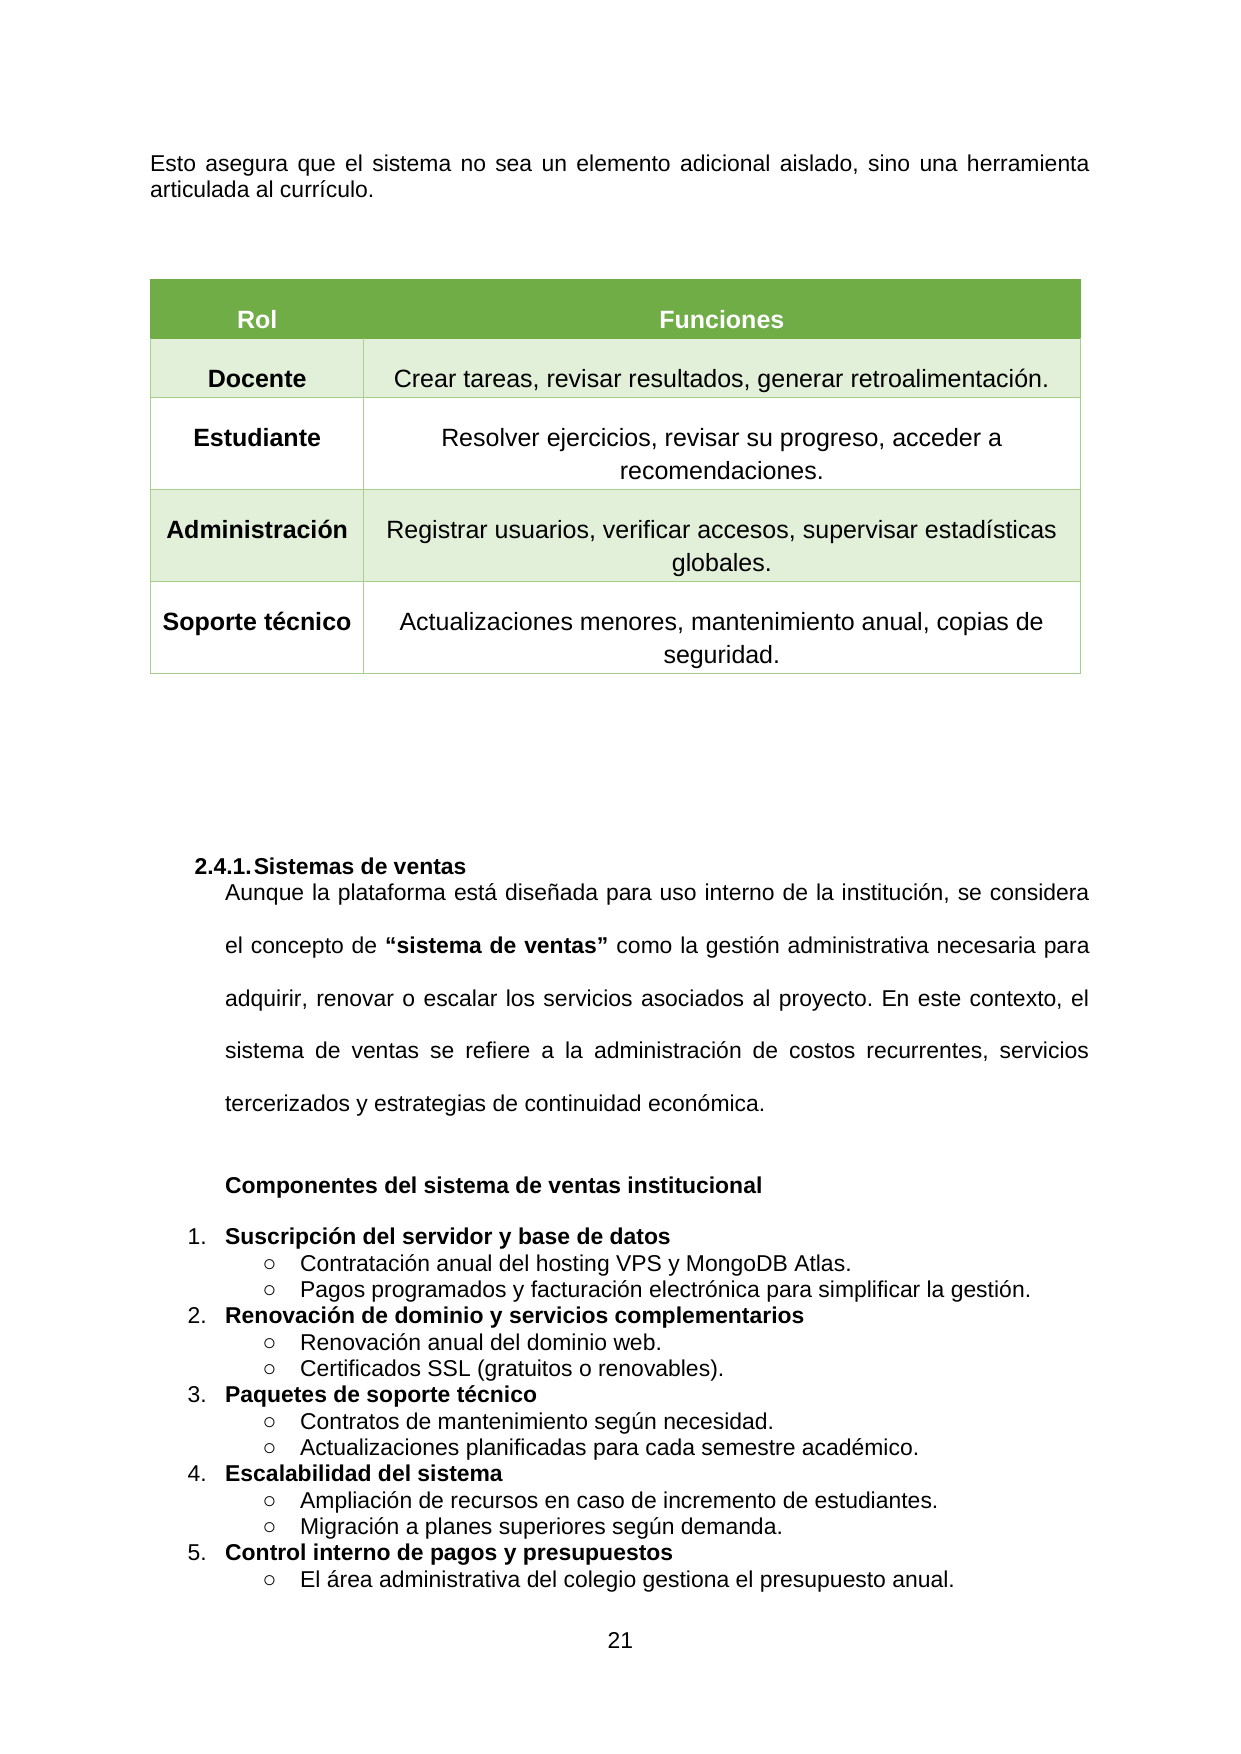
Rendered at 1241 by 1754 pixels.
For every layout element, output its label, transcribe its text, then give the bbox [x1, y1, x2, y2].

subtitle Sistemas de ventas [194, 853, 1090, 879]
list Paquetes de soporte técnico [187, 1381, 1090, 1408]
table_header Rol [151, 280, 363, 338]
table_cell Resolver ejercicios, revisar su progreso, acceder a recomendaciones. [364, 398, 1080, 489]
list Ampliación de recursos en caso de incremento de estudiantes. [262, 1487, 1090, 1513]
table_cell Administración [151, 490, 363, 581]
list Suscripción del servidor y base de datos [187, 1223, 1090, 1249]
list Contratos de mantenimiento según necesidad. [262, 1408, 1090, 1434]
text Esto asegura que el sistema no sea un elemento adicional aislado, sino una herramienta articulada al currículo. [150, 150, 1090, 203]
text Aunque la plataforma está diseñada para uso interno de la institución, se considera el concepto de “sistema de ventas” como la gestión administrativa necesaria para adquirir, renovar o escalar los servicios asociados al proyecto. En este contexto, el sistema de ventas se refiere a la administración de costos recurrentes, servicios tercerizados y estrategias de continuidad económica. [225, 879, 1090, 1116]
list Escalabilidad del sistema [187, 1460, 1090, 1487]
list Renovación de dominio y servicios complementarios [187, 1302, 1090, 1328]
table_cell Estudiante [151, 398, 363, 489]
list Renovación anual del dominio web. [262, 1328, 1090, 1355]
table_cell Registrar usuarios, verificar accesos, supervisar estadísticas globales. [364, 490, 1080, 581]
table_header Funciones [363, 280, 1080, 338]
list Control interno de pagos y presupuestos [187, 1539, 1090, 1566]
subtitle Componentes del sistema de ventas institucional [225, 1172, 1090, 1198]
list Certificados SSL (gratuitos o renovables). [262, 1355, 1090, 1381]
list Actualizaciones planificadas para cada semestre académico. [262, 1434, 1090, 1460]
list Migración a planes superiores según demanda. [262, 1513, 1090, 1539]
table_cell Docente [151, 339, 363, 397]
table_cell Soporte técnico [151, 582, 363, 672]
list Contratación anual del hosting VPS y MongoDB Atlas. [262, 1249, 1090, 1276]
list El área administrativa del colegio gestiona el presupuesto anual. [262, 1566, 1090, 1592]
list Pagos programados y facturación electrónica para simplificar la gestión. [262, 1276, 1090, 1302]
table_cell Actualizaciones menores, mantenimiento anual, copias de seguridad. [364, 582, 1080, 672]
table_cell Crear tareas, revisar resultados, generar retroalimentación. [364, 339, 1080, 397]
